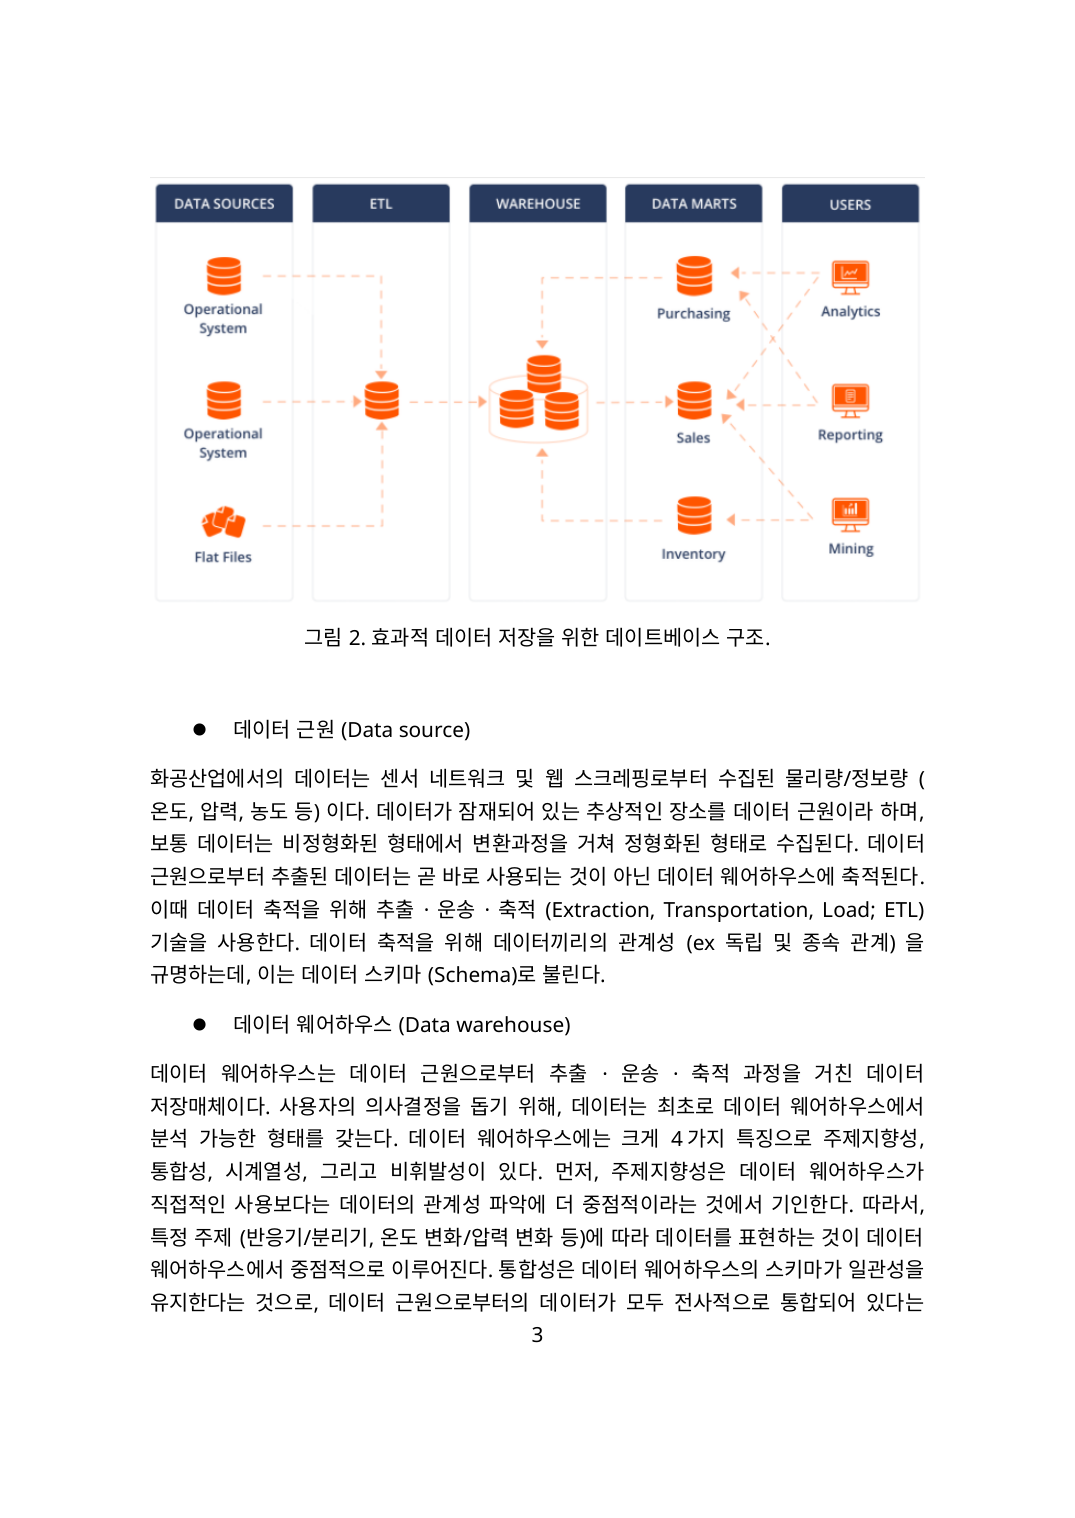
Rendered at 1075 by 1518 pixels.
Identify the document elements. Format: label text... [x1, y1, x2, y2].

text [150, 1057, 925, 1316]
text 화공산업에서의 데이터는 센서 네트워크 및 웹 스크레핑로부터 수집된 물리량/정보량 (온도, 압력, 농도 등) 이다. 데이터가 잠재되어 있는 추상적인 장소를 데이터 근원이라 하며, 보통 데이터는 비정형화된 형태에서 변환과정을 거쳐 정형화된 형태로 수집된다. 데이터 근원으로부터 추출된 데이터는 곧 바로 사용되는 것이 아닌 데이터 웨어하우스에 축적된다. 이때 데이터 축적을 위해 추출 · 운송 · 축적 (Extraction, Transportation, Load; ETL) 기술을 사용한다. 데이터 축적을 위해 데이터끼리의 관계성 (ex 독립 및 종속 관계) 을 규명하는데, 이는 데이터 스키마 (Schema)로 불린다. [150, 762, 925, 989]
list 데이터 근원 (Data source) [192, 713, 925, 743]
text 그림 2. 효과적 데이터 저장을 위한 데이트베이스 구조. [150, 621, 925, 651]
picture [150, 177, 925, 604]
list 데이터 웨어하우스 (Data warehouse) [192, 1008, 925, 1038]
